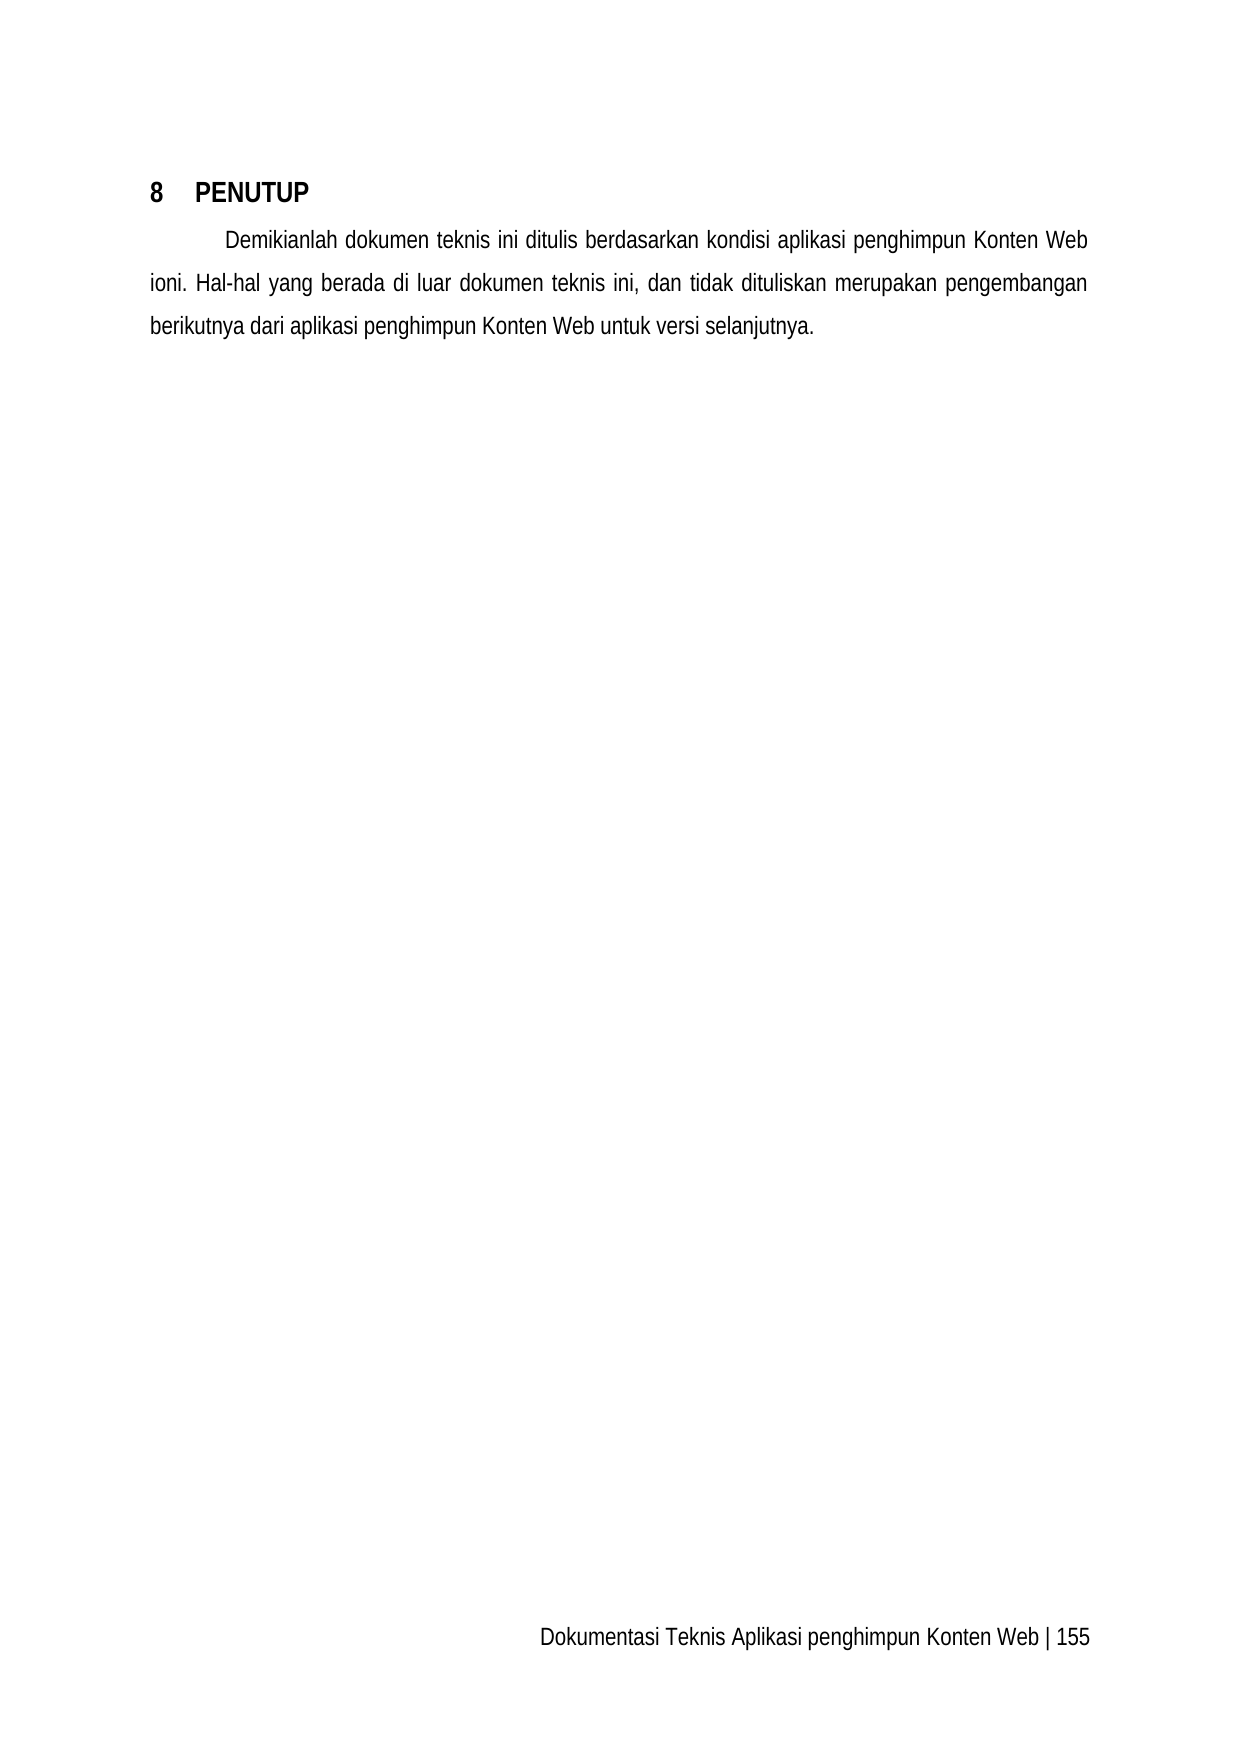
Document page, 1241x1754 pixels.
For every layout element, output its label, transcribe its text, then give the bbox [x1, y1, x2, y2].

text Demikianlah dokumen teknis ini ditulis berdasarkan kondisi aplikasi penghimpun Konten Web ioni. Hal-hal yang berada di luar dokumen teknis ini, dan tidak dituliskan merupakan pengembangan berikutnya dari aplikasi penghimpun Konten Web untuk versi selanjutnya. [150, 225, 1090, 339]
subtitle PENUTUP [150, 175, 1090, 208]
